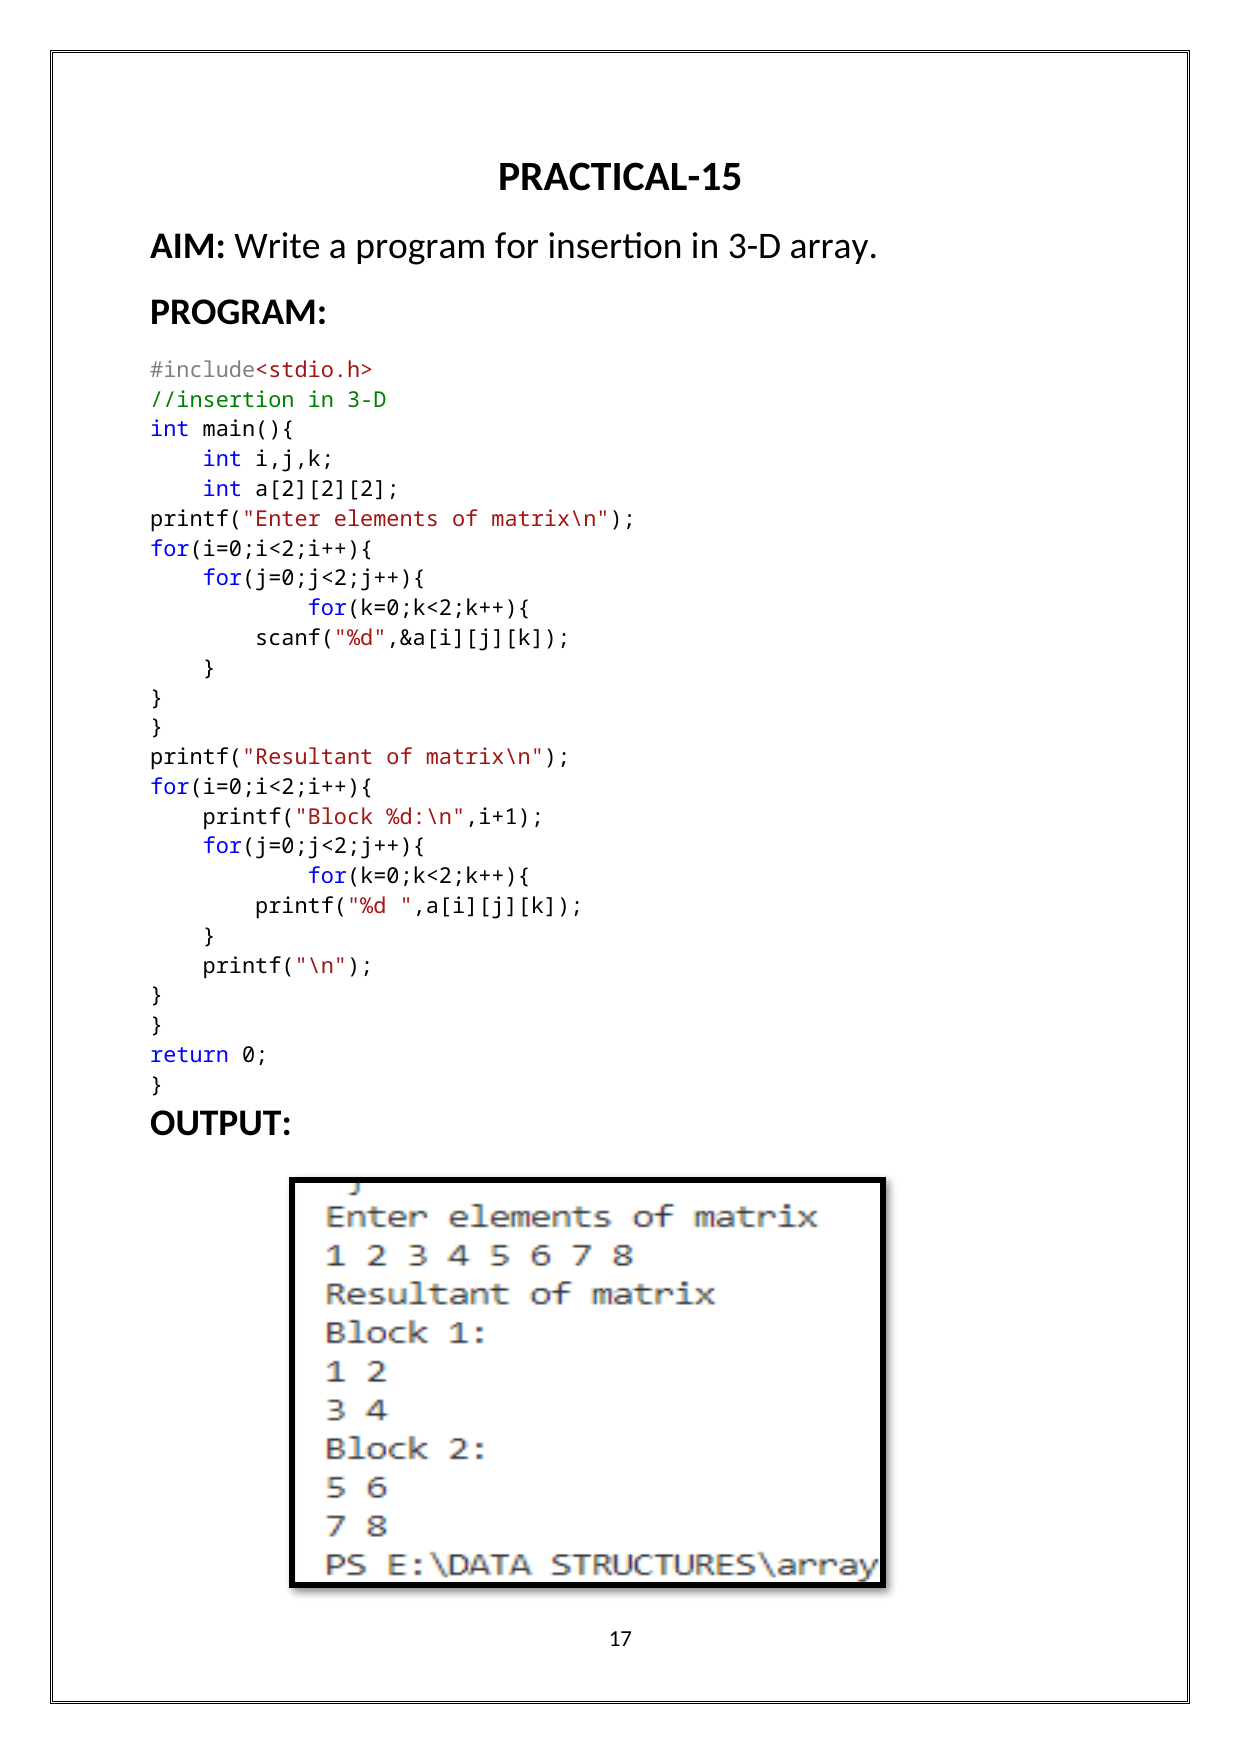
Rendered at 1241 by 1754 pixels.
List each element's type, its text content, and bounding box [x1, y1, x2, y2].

text #include<stdio.h> [150, 354, 1090, 384]
text AIM: Write a program for insertion in 3-D array. [150, 222, 1090, 267]
text PROGRAM: [150, 288, 1090, 333]
text } [150, 979, 1090, 1009]
text printf("Enter elements of matrix\n"); [150, 503, 1090, 533]
text } [150, 1009, 1090, 1039]
text scanf("%d",&a[i][j][k]); [150, 622, 1090, 652]
text printf("\n"); [150, 950, 1090, 979]
text } [150, 682, 1090, 711]
text printf("Block %d:\n",i+1); [150, 801, 1090, 831]
text int i,j,k; [150, 443, 1090, 473]
text } [150, 652, 1090, 682]
text int a[2][2][2]; [150, 473, 1090, 503]
text for(i=0;i<2;i++){ [150, 771, 1090, 801]
text printf("Resultant of matrix\n"); [150, 741, 1090, 771]
text for(k=0;k<2;k++){ [150, 592, 1090, 622]
text } [150, 711, 1090, 741]
text for(k=0;k<2;k++){ [150, 860, 1090, 890]
text } [150, 920, 1090, 950]
text printf("%d ",a[i][j][k]); [150, 890, 1090, 920]
text return 0; [150, 1039, 1090, 1069]
text for(j=0;j<2;j++){ [150, 562, 1090, 592]
text PRACTICAL-15 [150, 150, 1090, 201]
text for(i=0;i<2;i++){ [150, 533, 1090, 562]
text OUTPUT: [150, 1099, 1090, 1144]
text } [150, 1069, 1090, 1099]
text for(j=0;j<2;j++){ [150, 831, 1090, 860]
text //insertion in 3-D [150, 384, 1090, 413]
text int main(){ [150, 413, 1090, 443]
picture [295, 1183, 880, 1582]
